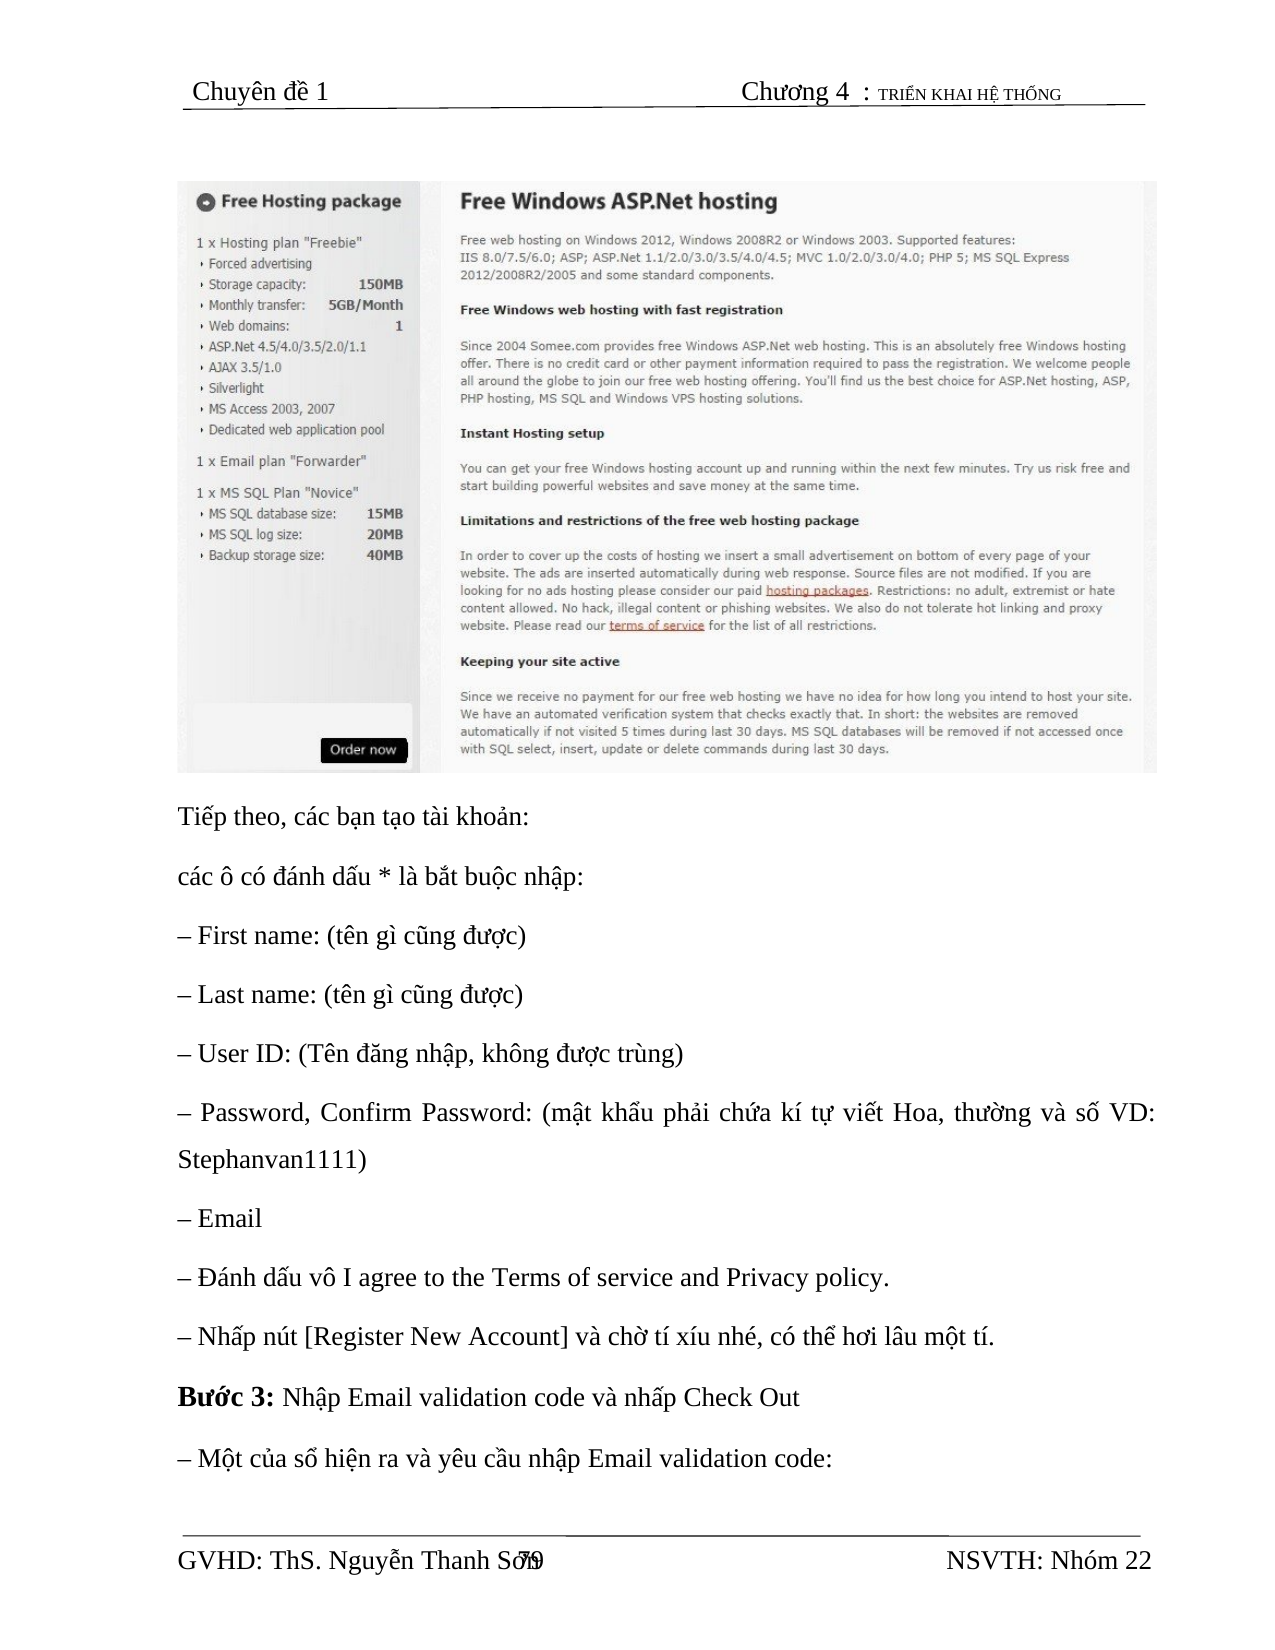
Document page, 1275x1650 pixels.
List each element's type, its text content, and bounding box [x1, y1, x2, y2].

text – User ID: (Tên đăng nhập, không được trùng) [177, 1037, 1157, 1068]
text Bước 3: Nhập Email validation code và nhấp Check Out [177, 1379, 1157, 1413]
text – Nhấp nút [Register New Account] và chờ tí xíu nhé, có thể hơi lâu một tí. [177, 1320, 1157, 1352]
text – Một của sổ hiện ra và yêu cầu nhập Email validation code: [177, 1442, 1157, 1473]
text – Last name: (tên gì cũng được) [177, 978, 1157, 1009]
text – Password, Confirm Password: (mật khẩu phải chứa kí tự viết Hoa, thường và số VD: Stephanvan1111) [177, 1096, 1157, 1174]
picture [177, 181, 1157, 773]
text – Đánh dấu vô I agree to the Terms of service and Privacy policy. [177, 1261, 1157, 1292]
text – Email [177, 1202, 1157, 1233]
text – First name: (tên gì cũng được) [177, 919, 1157, 950]
text Tiếp theo, các bạn tạo tài khoản: [177, 800, 1157, 832]
text các ô có đánh dấu * là bắt buộc nhập: [177, 859, 1157, 891]
